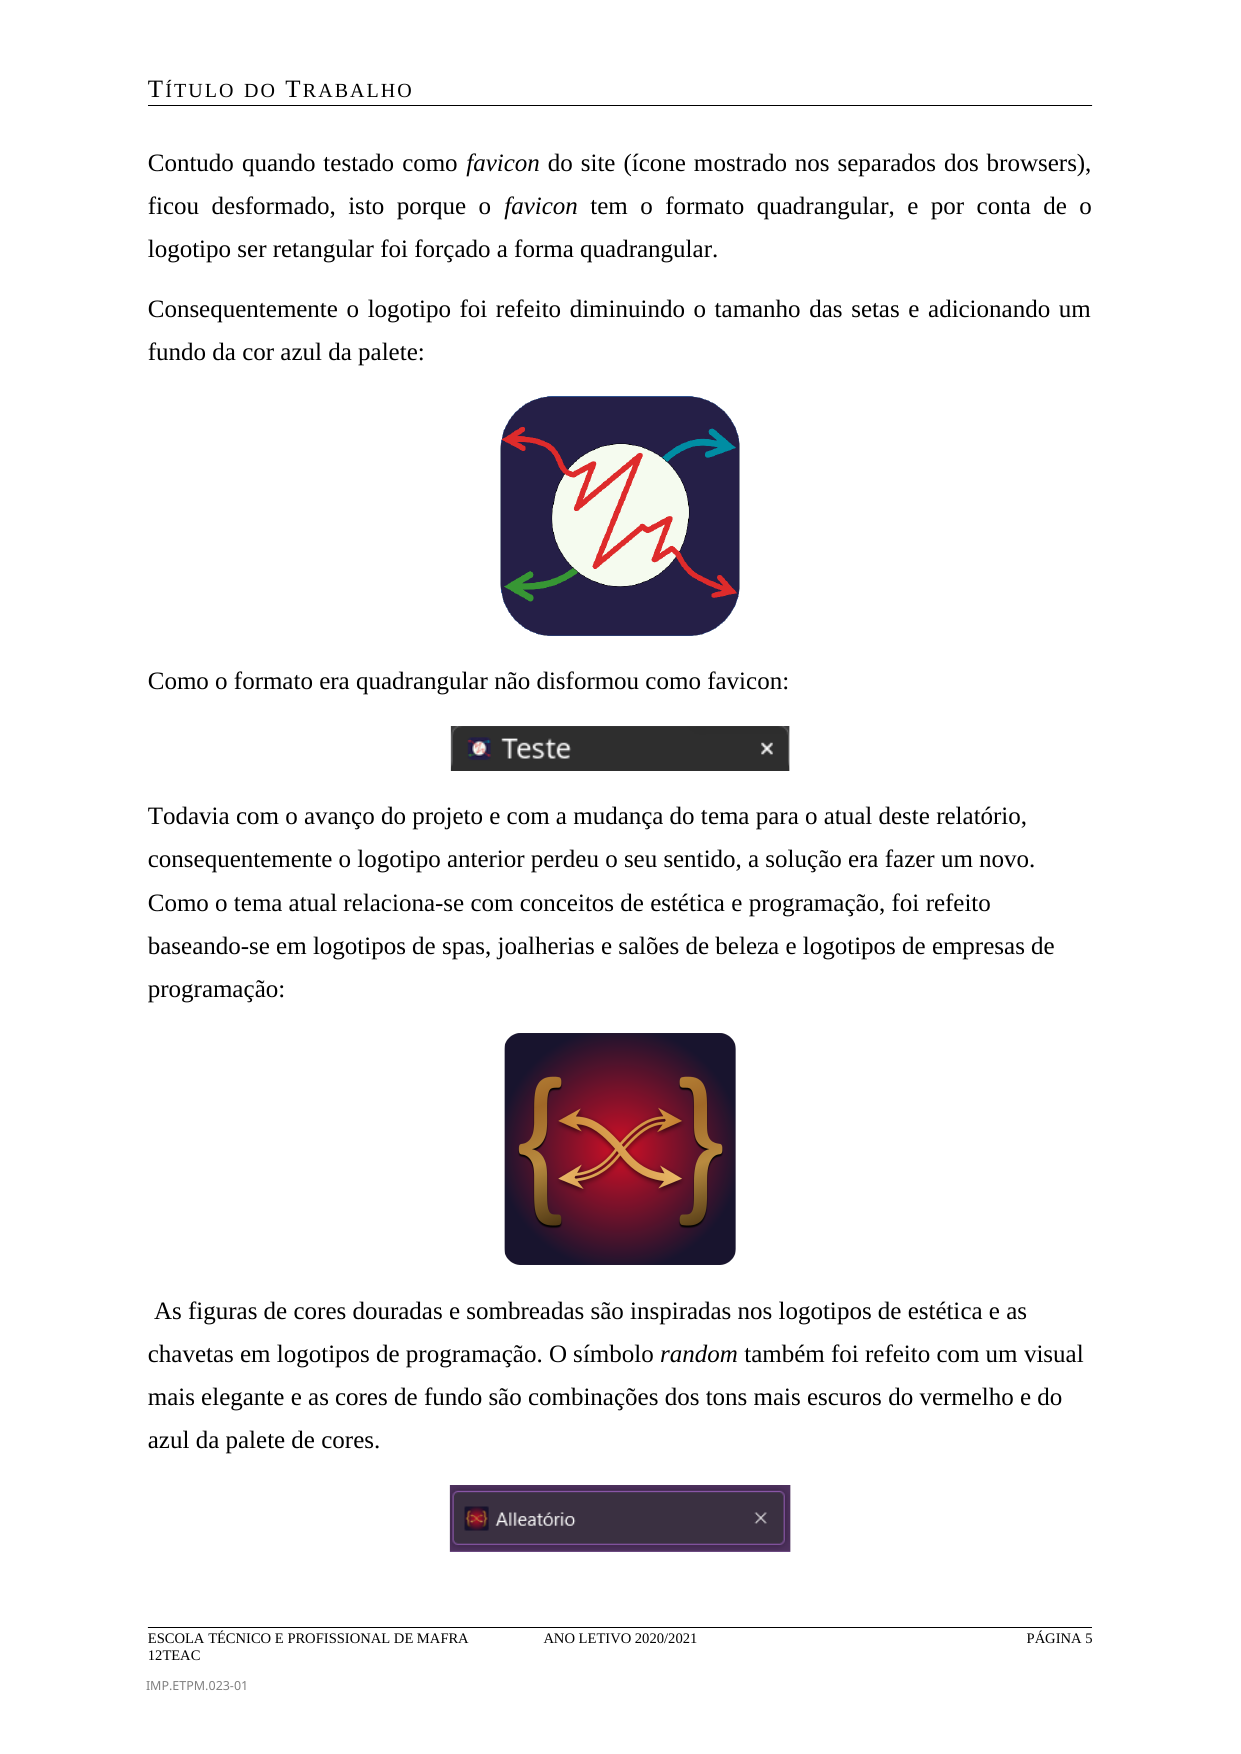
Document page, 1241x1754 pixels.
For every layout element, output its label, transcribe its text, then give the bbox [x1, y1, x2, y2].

text Todavia com o avanço do projeto e com a mudança do tema para o atual deste relatório, consequentemente o logotipo anterior perdeu o seu sentido, a solução era fazer um novo. Como o tema atual relaciona-se com conceitos de estética e programação, foi refeito baseando-se em logotipos de spas, joalherias e salões de beleza e logotipos de empresas de programação: [148, 801, 1092, 1003]
text Contudo quando testado como favicon do site (ícone mostrado nos separados dos browsers), ficou desformado, isto porque o favicon tem o formato quadrangular, e por conta de o logotipo ser retangular foi forçado a forma quadrangular. [148, 148, 1092, 263]
picture [449, 1485, 791, 1552]
text Como o formato era quadrangular não disformou como favicon: [148, 666, 1092, 695]
picture [450, 726, 790, 771]
picture [504, 1033, 736, 1265]
picture [499, 396, 741, 636]
text Consequentemente o logotipo foi refeito diminuindo o tamanho das setas e adicionando um fundo da cor azul da palete: [148, 294, 1092, 366]
text As figuras de cores douradas e sombreadas são inspiradas nos logotipos de estética e as chavetas em logotipos de programação. O símbolo random também foi refeito com um visual mais elegante e as cores de fundo são combinações dos tons mais escuros do vermelho e do azul da palete de cores. [148, 1296, 1092, 1454]
